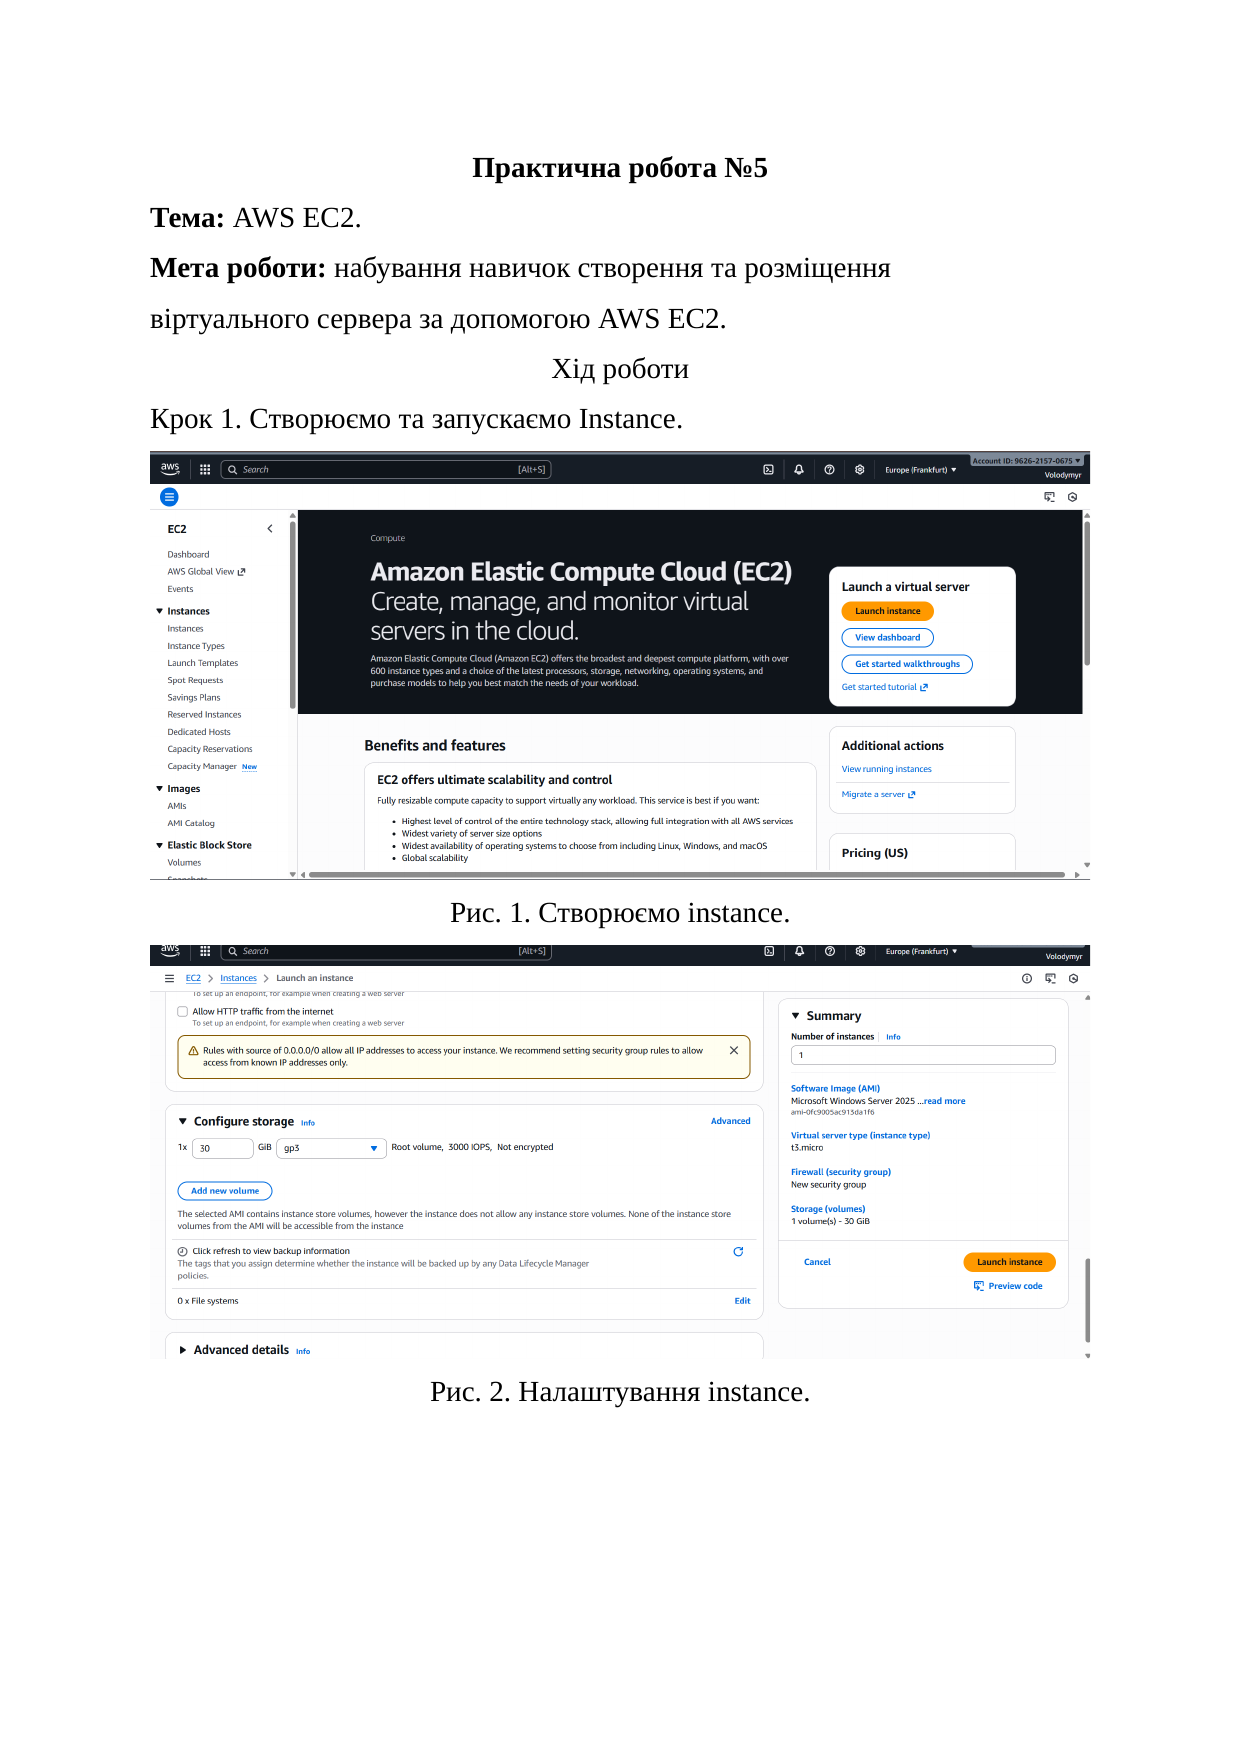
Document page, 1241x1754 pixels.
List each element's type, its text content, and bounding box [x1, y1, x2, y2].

text Мета роботи: набування навичок створення та розміщення віртуального сервера за допомогою AWS EC2. [150, 251, 1090, 334]
text Рис. 2. Налаштування instance. [150, 1374, 1090, 1407]
picture [150, 945, 1091, 1359]
text Практична робота №5 [150, 150, 1090, 183]
text Тема: AWS EC2. [150, 200, 1090, 234]
text Рис. 1. Створюємо instance. [150, 895, 1090, 928]
text Хід роботи [150, 351, 1090, 385]
text Крок 1. Створюємо та запускаємо Instance. [150, 402, 1090, 435]
picture [150, 451, 1091, 880]
